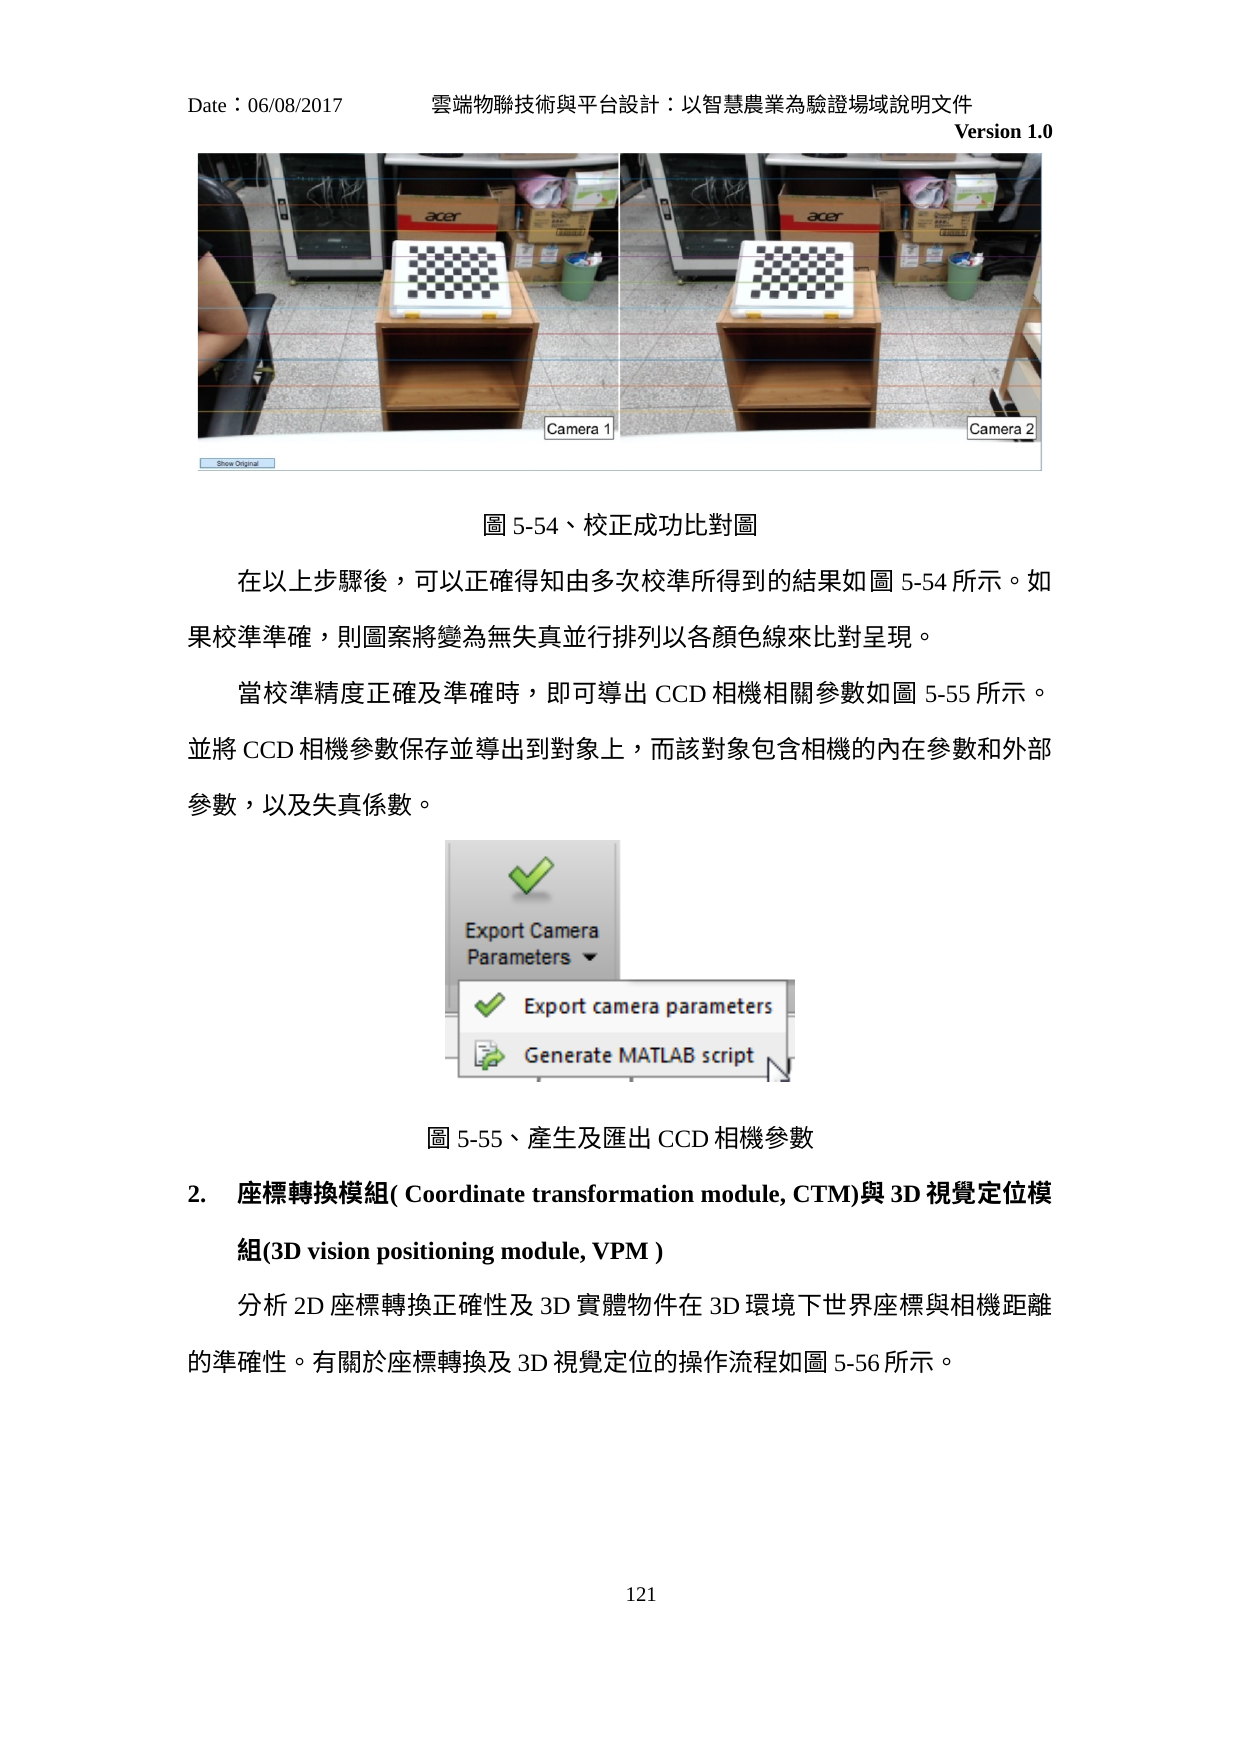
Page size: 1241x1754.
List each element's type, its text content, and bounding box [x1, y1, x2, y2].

picture [197, 153, 1043, 471]
picture [445, 840, 795, 1082]
list 座標轉換模組( Coordinate transformation module, CTM)與3D視覺定位模組(3D vision positioning module, VPM ) [187, 1173, 1053, 1267]
